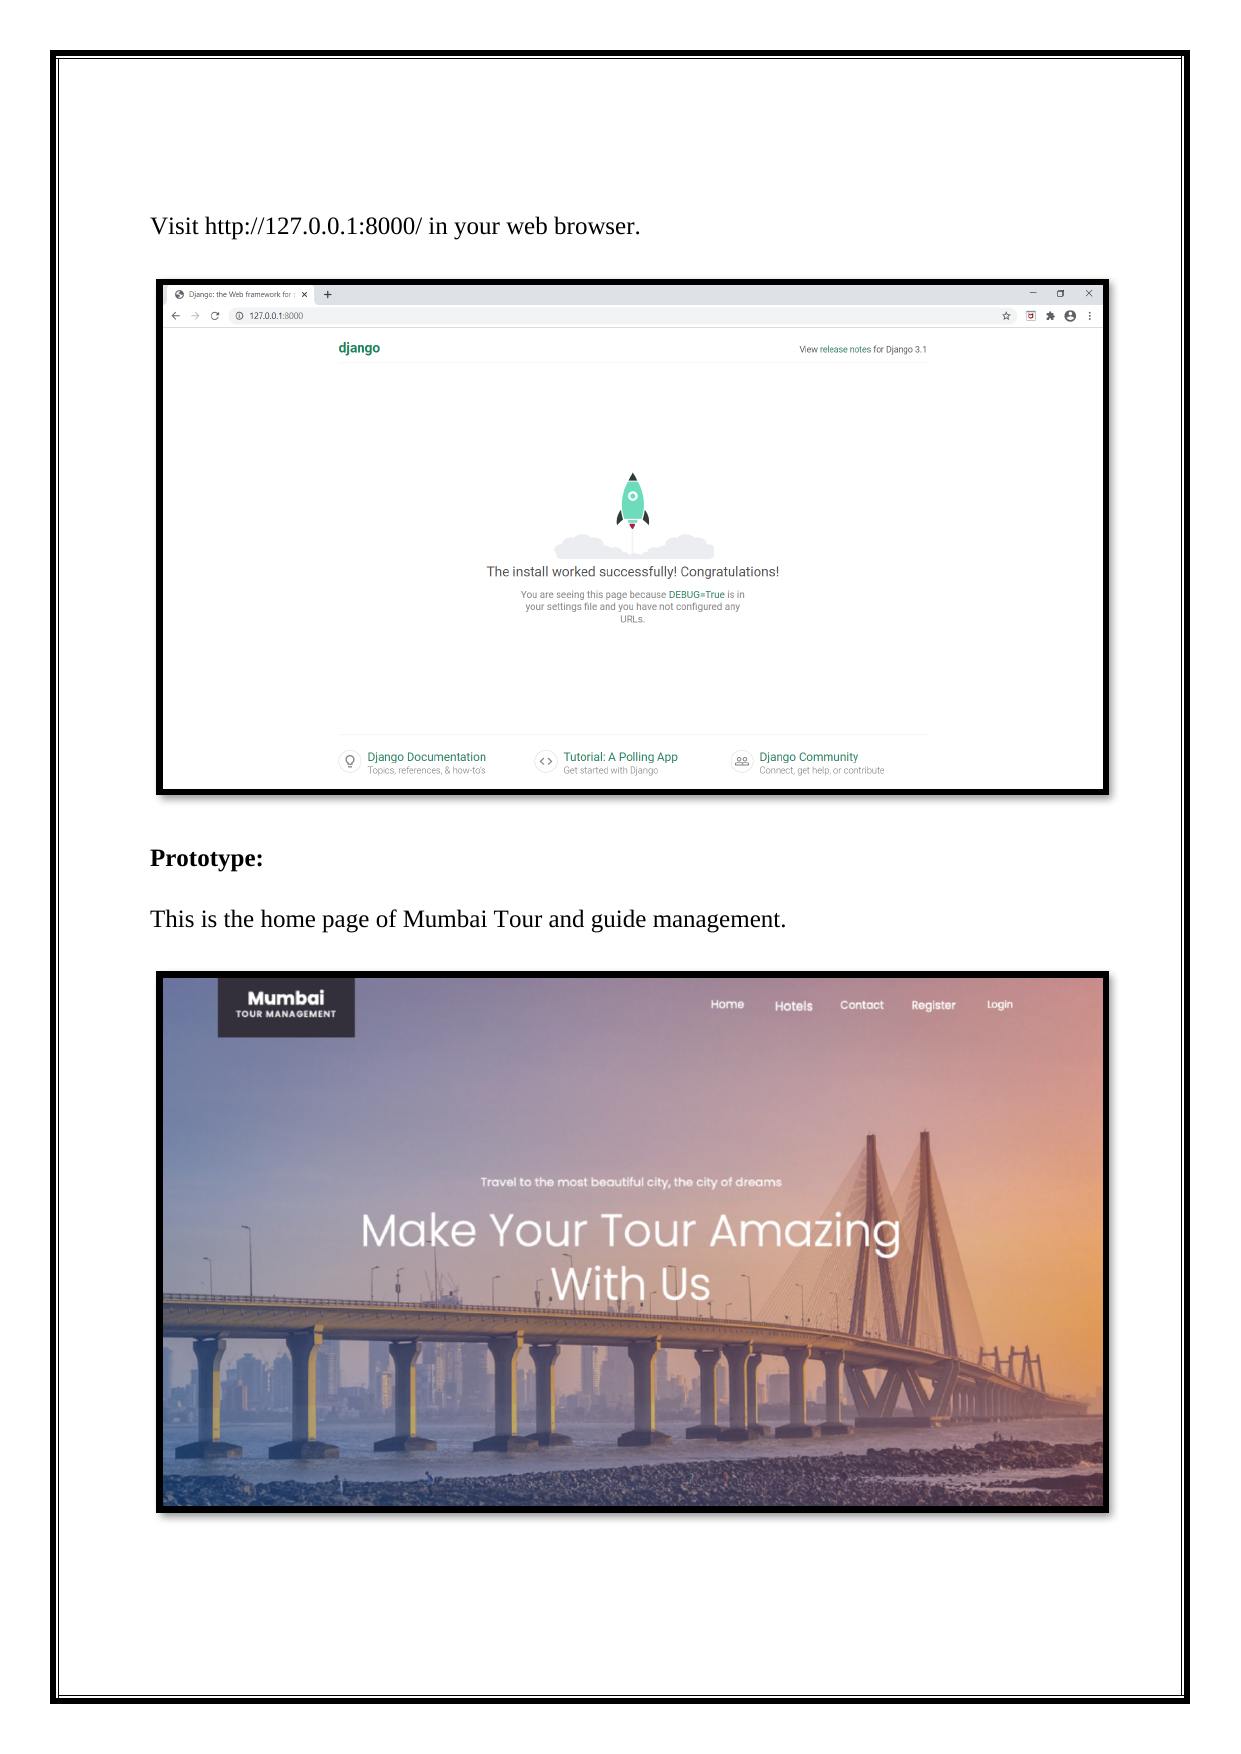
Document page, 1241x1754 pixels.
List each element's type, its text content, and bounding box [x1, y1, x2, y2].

text Prototype: [150, 843, 1090, 871]
picture [163, 285, 1103, 789]
picture [163, 978, 1103, 1506]
text Visit http://127.0.0.1:8000/ in your web browser. [150, 211, 1090, 240]
text This is the home page of Mumbai Tour and guide management. [150, 904, 1090, 933]
